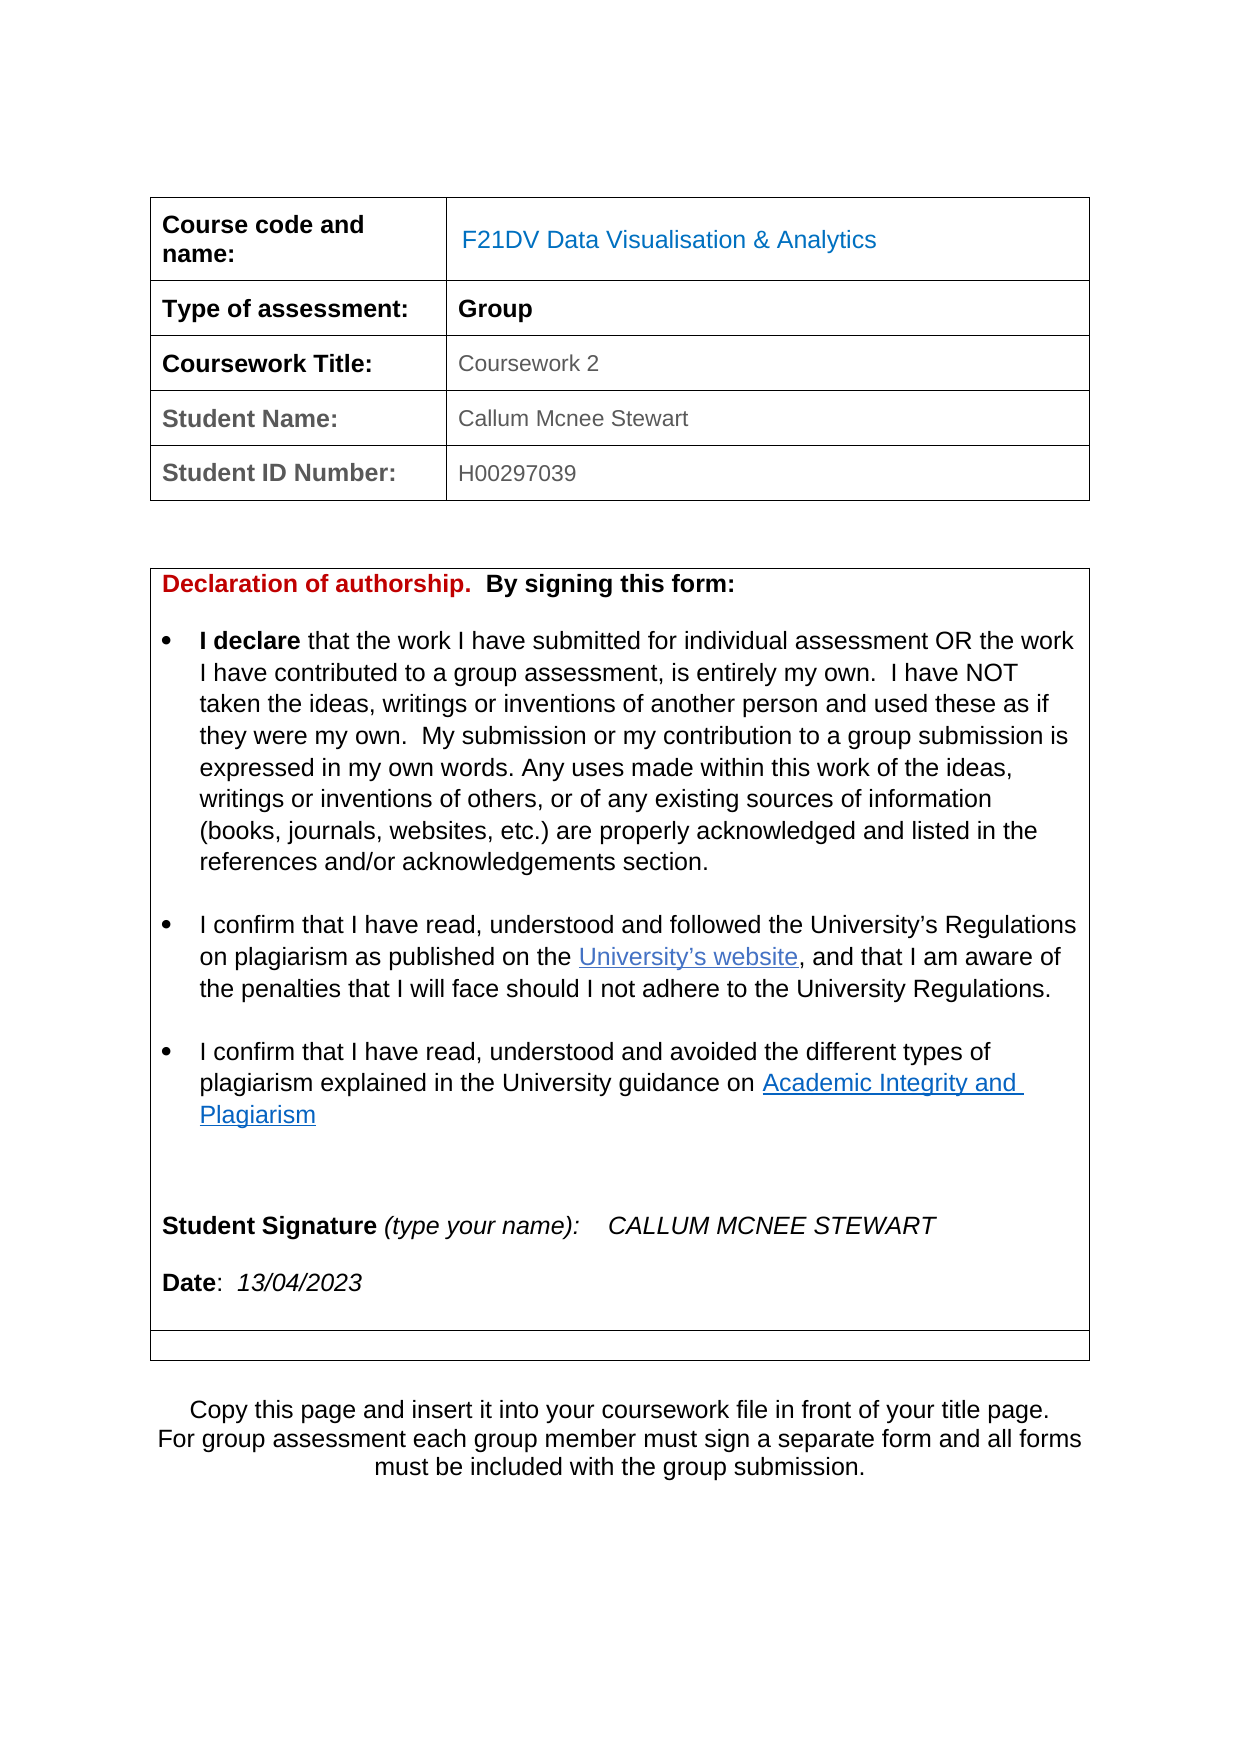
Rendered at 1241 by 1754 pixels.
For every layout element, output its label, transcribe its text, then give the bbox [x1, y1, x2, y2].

table_cell Coursework 2 [447, 336, 1089, 390]
table_header Course code and name: [151, 198, 446, 280]
table_cell Group [447, 281, 1089, 335]
text For group assessment each group member must sign a separate form and all forms must be included with the group submission. [150, 1423, 1090, 1481]
table_header Declaration of authorship. By signing this form: I declare that the work I have submitted for individual assessment OR the work I have contributed to a group assessment, is entirely my own. I have NOT taken the ideas, writings or inventions of another person and used these as if they were my own. My submission or my contribution to a group submission is expressed in my own words. Any uses made within this work of the ideas, writings or inventions of others, or of any existing sources of information (books, journals, websites, etc.) are properly acknowledged and listed in the references and/or acknowledgements section. I confirm that I have read, understood and followed the University’s Regulations on plagiarism as published on the University’s website, and that I am aware of the penalties that I will face should I not adhere to the University Regulations. I confirm that I have read, understood and avoided the different types of plagiarism explained in the University guidance on Academic Integrity and Plagiarism Student Signature (type your name): Date: [151, 569, 1089, 1330]
table_cell Student ID Number: [151, 446, 446, 499]
table_cell [151, 1331, 1089, 1360]
text Copy this page and insert it into your coursework file in front of your title page. [150, 1395, 1090, 1423]
table_cell Student Name: [151, 391, 446, 445]
table_header F21DV Data Visualisation & Analytics [447, 198, 1089, 280]
table_cell Callum Mcnee Stewart [447, 391, 1089, 445]
table_cell Coursework Title: [151, 336, 446, 390]
table_cell Type of assessment: [151, 281, 446, 335]
table_cell H00297039 [447, 446, 1089, 499]
